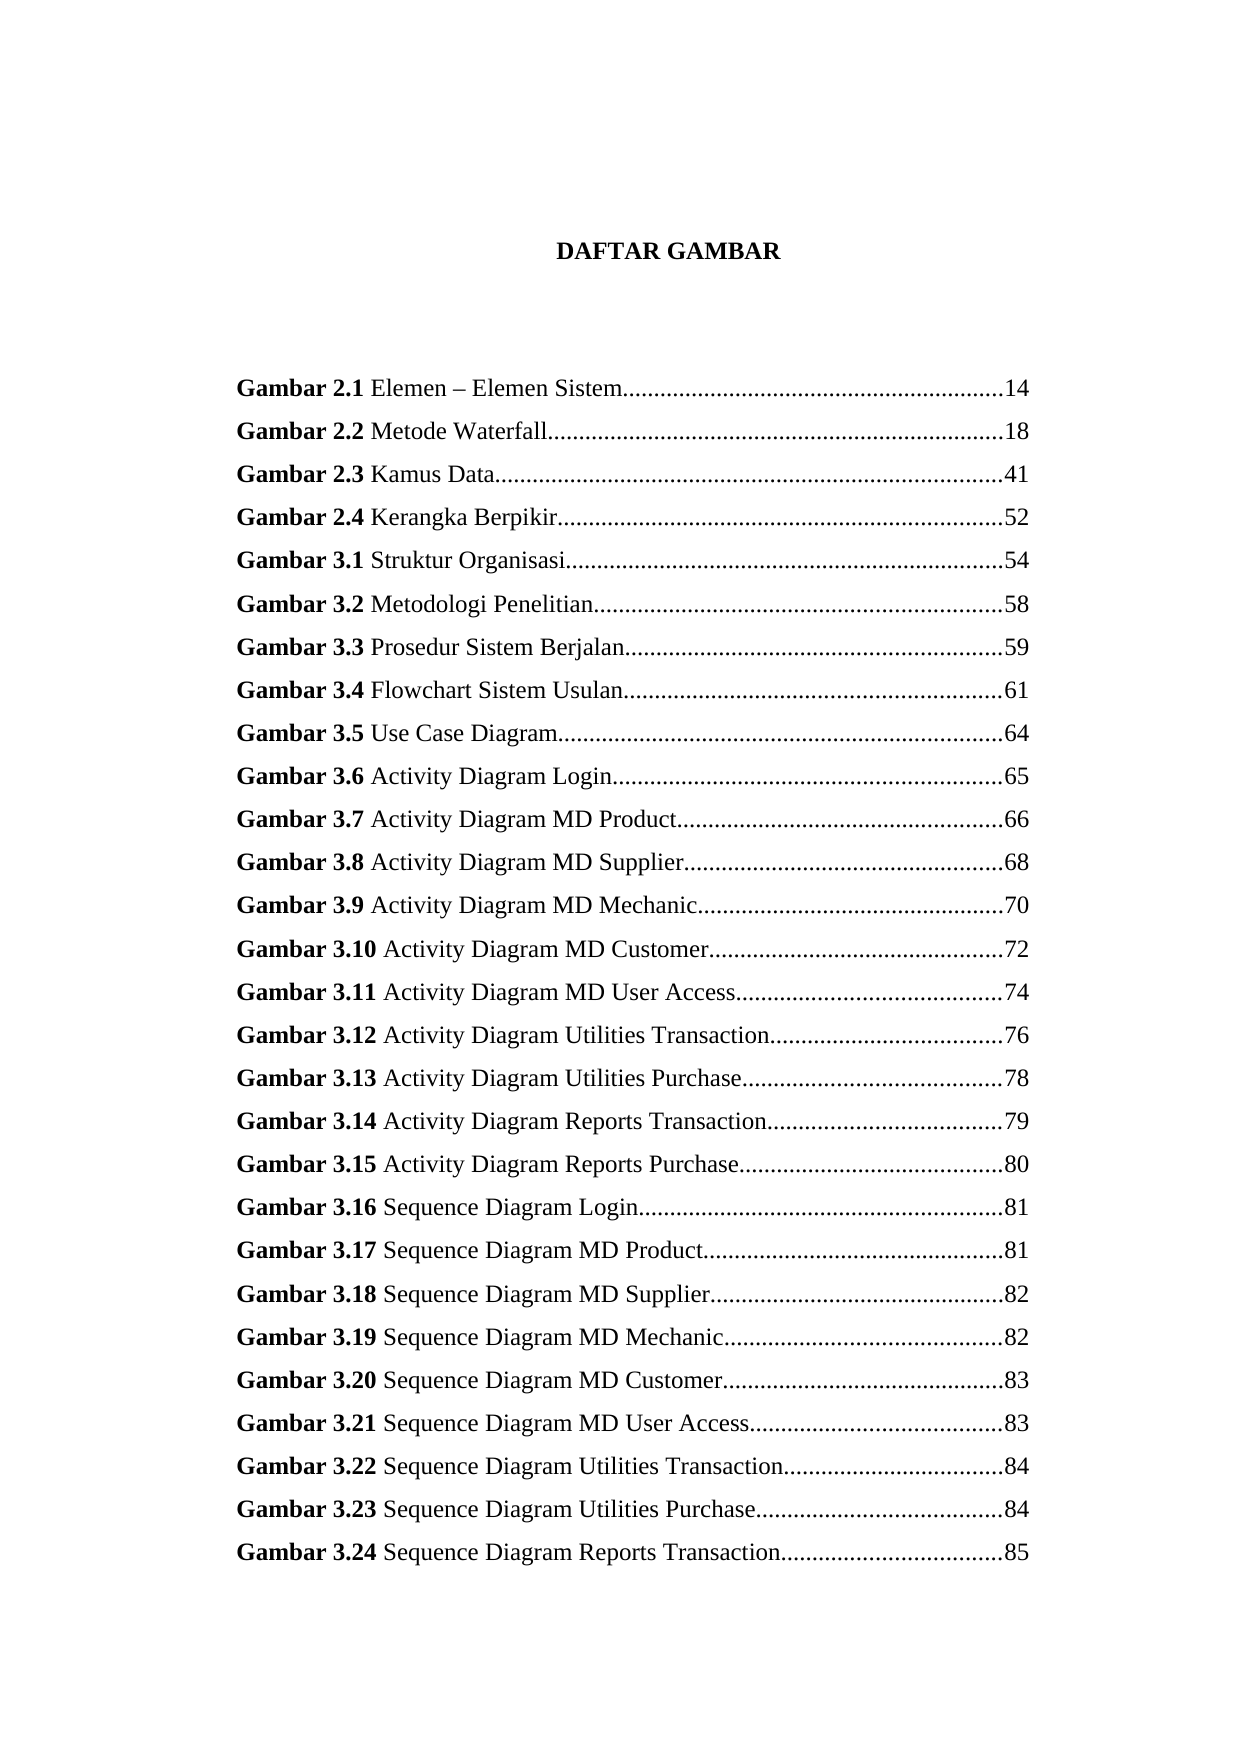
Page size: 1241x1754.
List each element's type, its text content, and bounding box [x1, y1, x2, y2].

text Gambar 3.24 Sequence Diagram Reports Transaction 85 [236, 1537, 1063, 1566]
text Gambar 3.23 Sequence Diagram Utilities Purchase 84 [236, 1494, 1063, 1523]
text Gambar 3.10 Activity Diagram MD Customer 72 [236, 934, 1063, 962]
text Gambar 3.17 Sequence Diagram MD Product 81 [236, 1236, 1063, 1264]
text Gambar 2.1 Elemen – Elemen Sistem 14 [236, 373, 1063, 402]
text Gambar 2.2 Metode Waterfall 18 [236, 416, 1063, 445]
text Gambar 3.6 Activity Diagram Login 65 [236, 761, 1063, 790]
text Gambar 3.1 Struktur Organisasi 54 [236, 546, 1063, 574]
text Gambar 3.5 Use Case Diagram 64 [236, 718, 1063, 747]
text Gambar 3.3 Prosedur Sistem Berjalan 59 [236, 632, 1063, 661]
text Gambar 3.11 Activity Diagram MD User Access 74 [236, 977, 1063, 1006]
text Gambar 3.8 Activity Diagram MD Supplier 68 [236, 847, 1063, 876]
text Gambar 3.21 Sequence Diagram MD User Access 83 [236, 1408, 1063, 1437]
text Gambar 3.14 Activity Diagram Reports Transaction 79 [236, 1106, 1063, 1135]
text Gambar 3.4 Flowchart Sistem Usulan 61 [236, 675, 1063, 704]
text Gambar 2.3 Kamus Data 41 [236, 459, 1063, 488]
text Gambar 3.15 Activity Diagram Reports Purchase 80 [236, 1149, 1063, 1178]
text Gambar 3.16 Sequence Diagram Login 81 [236, 1192, 1063, 1221]
text Gambar 3.20 Sequence Diagram MD Customer 83 [236, 1365, 1063, 1394]
text Gambar 3.2 Metodologi Penelitian 58 [236, 589, 1063, 617]
text Gambar 3.22 Sequence Diagram Utilities Transaction 84 [236, 1451, 1063, 1480]
text Gambar 2.4 Kerangka Berpikir 52 [236, 502, 1063, 531]
text Gambar 3.19 Sequence Diagram MD Mechanic 82 [236, 1322, 1063, 1351]
text Gambar 3.12 Activity Diagram Utilities Transaction 76 [236, 1020, 1063, 1049]
text Gambar 3.18 Sequence Diagram MD Supplier 82 [236, 1279, 1063, 1307]
text Gambar 3.7 Activity Diagram MD Product 66 [236, 804, 1063, 833]
text Gambar 3.9 Activity Diagram MD Mechanic 70 [236, 891, 1063, 919]
text Gambar 3.13 Activity Diagram Utilities Purchase 78 [236, 1063, 1063, 1092]
subtitle DAFTAR GAMBAR [273, 236, 1063, 265]
